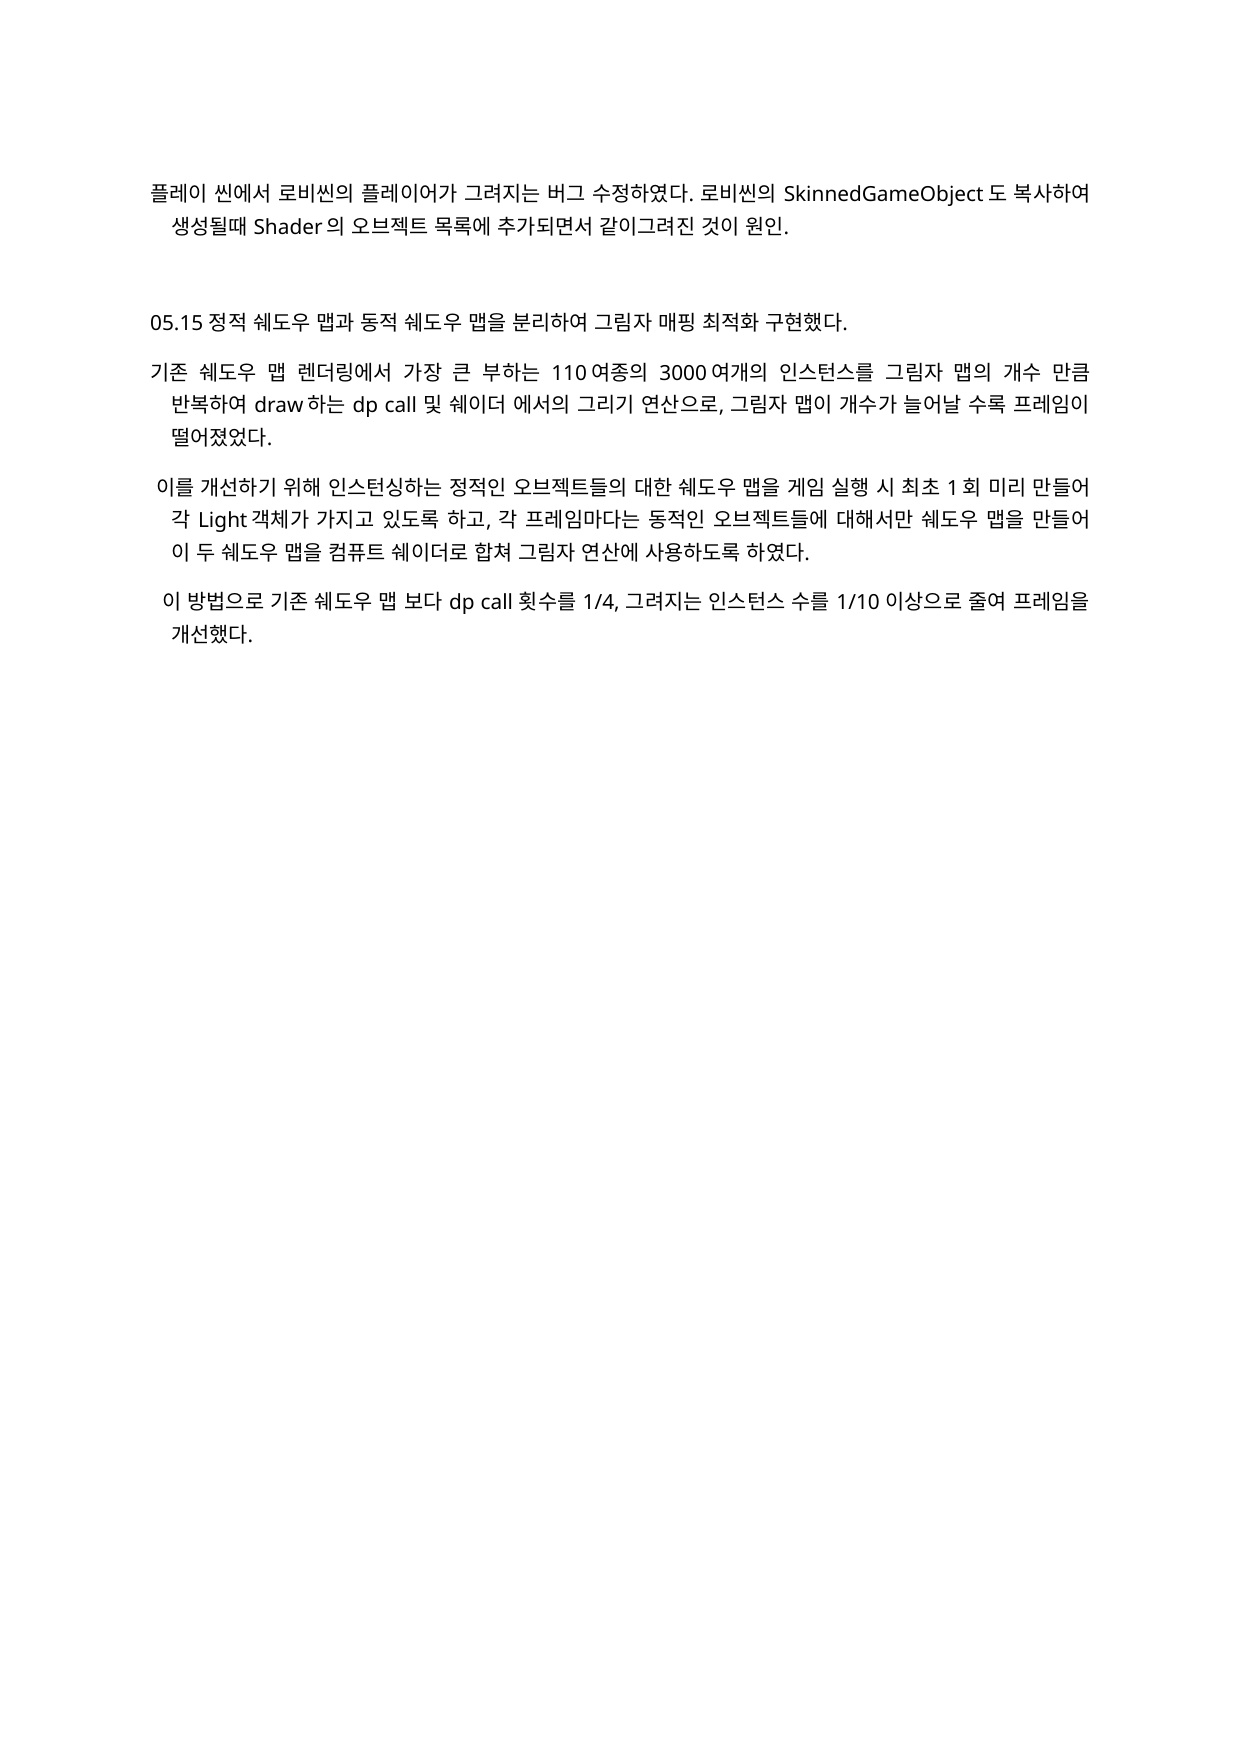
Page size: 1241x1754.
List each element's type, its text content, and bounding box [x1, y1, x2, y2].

text 이 방법으로 기존 쉐도우 맵 보다 dp call 횟수를 1/4, 그려지는 인스턴스 수를 1/10 이상으로 줄여 프레임을 개선했다. [150, 586, 1090, 648]
text 이를 개선하기 위해 인스턴싱하는 정적인 오브젝트들의 대한 쉐도우 맵을 게임 실행 시 최초 1회 미리 만들어 각 Light객체가 가지고 있도록 하고, 각 프레임마다는 동적인 오브젝트들에 대해서만 쉐도우 맵을 만들어 이 두 쉐도우 맵을 컴퓨트 쉐이더로 합쳐 그림자 연산에 사용하도록 하였다. [150, 471, 1090, 566]
text 기존 쉐도우 맵 렌더링에서 가장 큰 부하는 110여종의 3000여개의 인스턴스를 그림자 맵의 개수 만큼 반복하여 draw하는 dp call 및 쉐이더 에서의 그리기 연산으로, 그림자 맵이 개수가 늘어날 수록 프레임이 떨어졌었다. [150, 356, 1090, 452]
text 플레이 씬에서 로비씬의 플레이어가 그려지는 버그 수정하였다. 로비씬의 SkinnedGameObject도 복사하여 생성될때 Shader의 오브젝트 목록에 추가되면서 같이그려진 것이 원인. [150, 177, 1090, 240]
text 05.15 정적 쉐도우 맵과 동적 쉐도우 맵을 분리하여 그림자 매핑 최적화 구현했다. [150, 307, 1090, 337]
